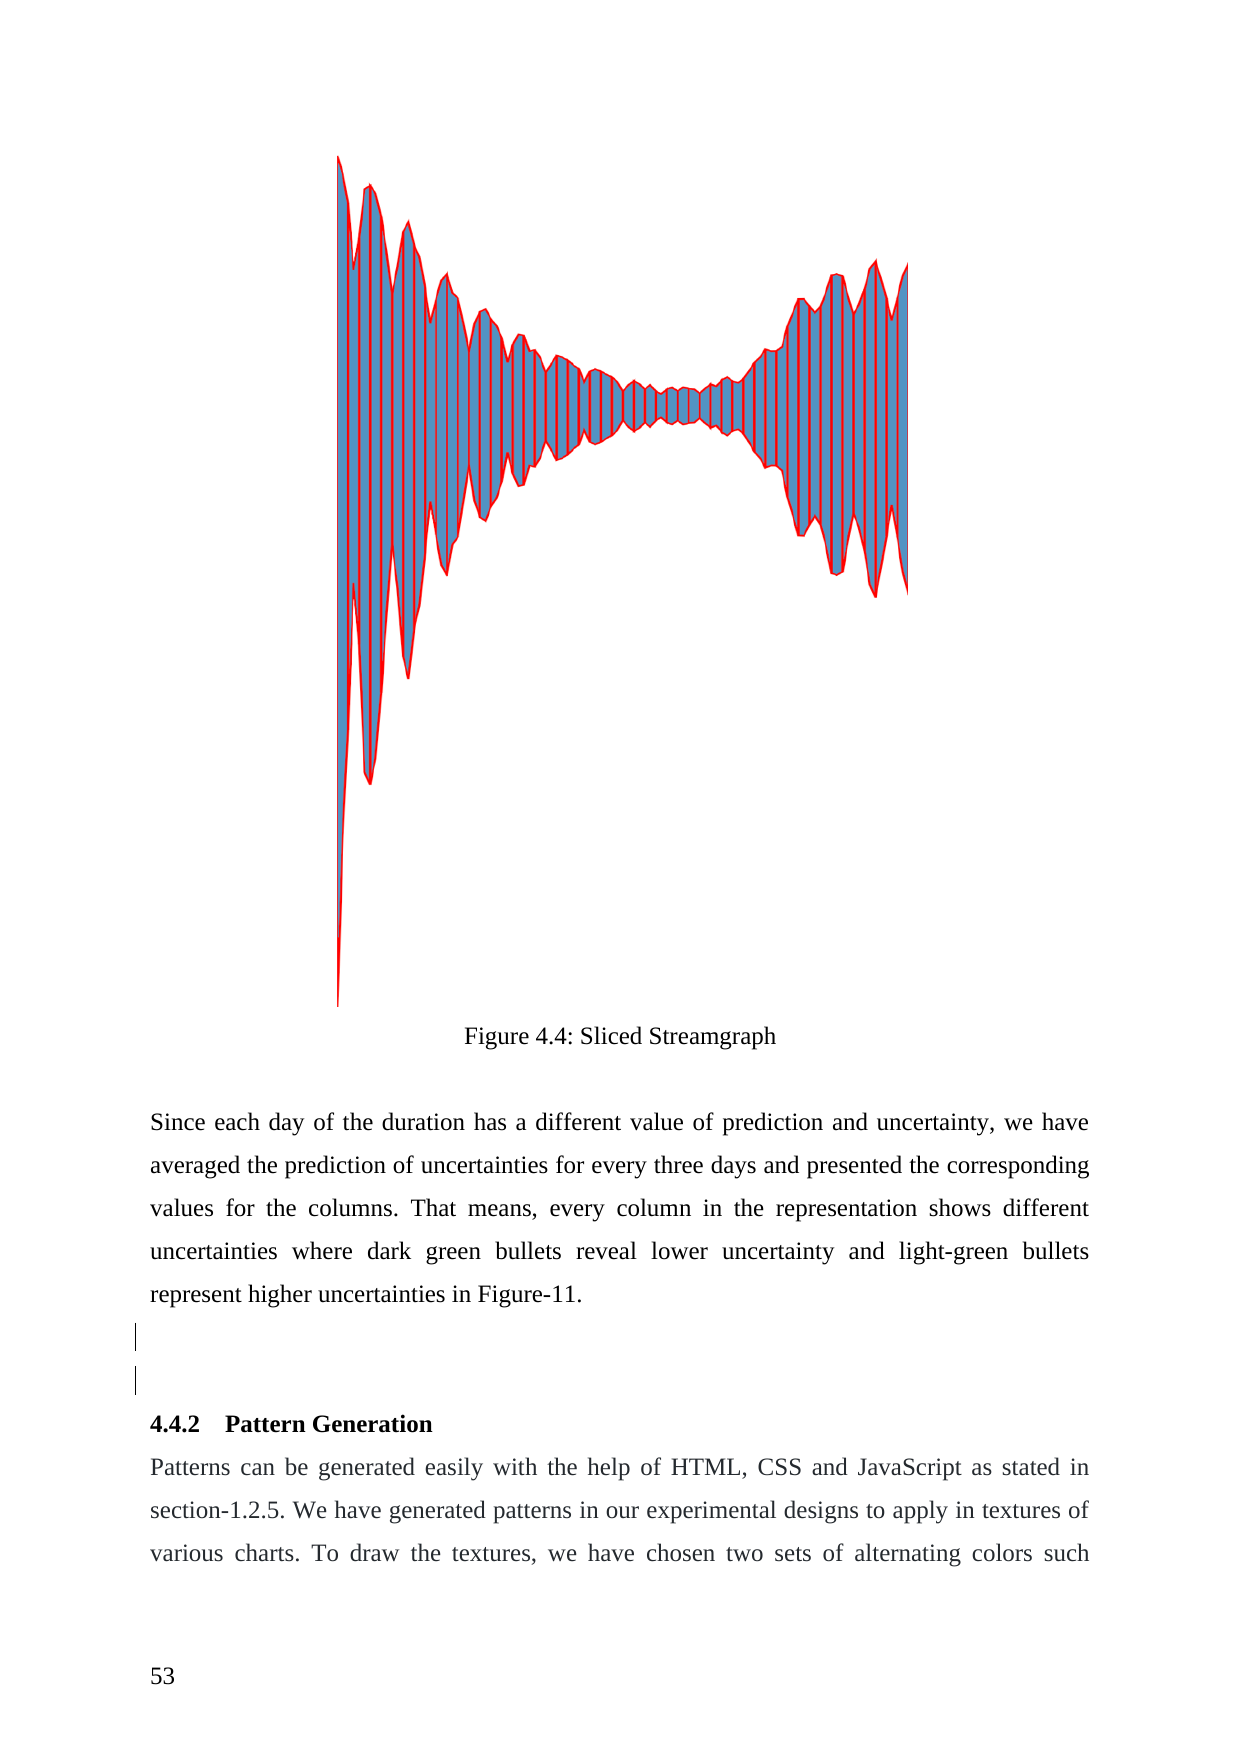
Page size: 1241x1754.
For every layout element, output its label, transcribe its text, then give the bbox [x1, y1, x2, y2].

text Figure 4.4: Sliced Streamgraph [150, 1021, 1090, 1049]
text 4.4.2 Pattern Generation [150, 1409, 1090, 1438]
picture [332, 150, 908, 1007]
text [150, 1452, 1090, 1567]
text Since each day of the duration has a different value of prediction and uncertainty, we have averaged the prediction of uncertainties for every three days and presented the corresponding values for the columns. That means, every column in the representation shows different uncertainties where dark green bullets reveal lower uncertainty and light-green bullets represent higher uncertainties in Figure-11. [150, 1107, 1090, 1308]
